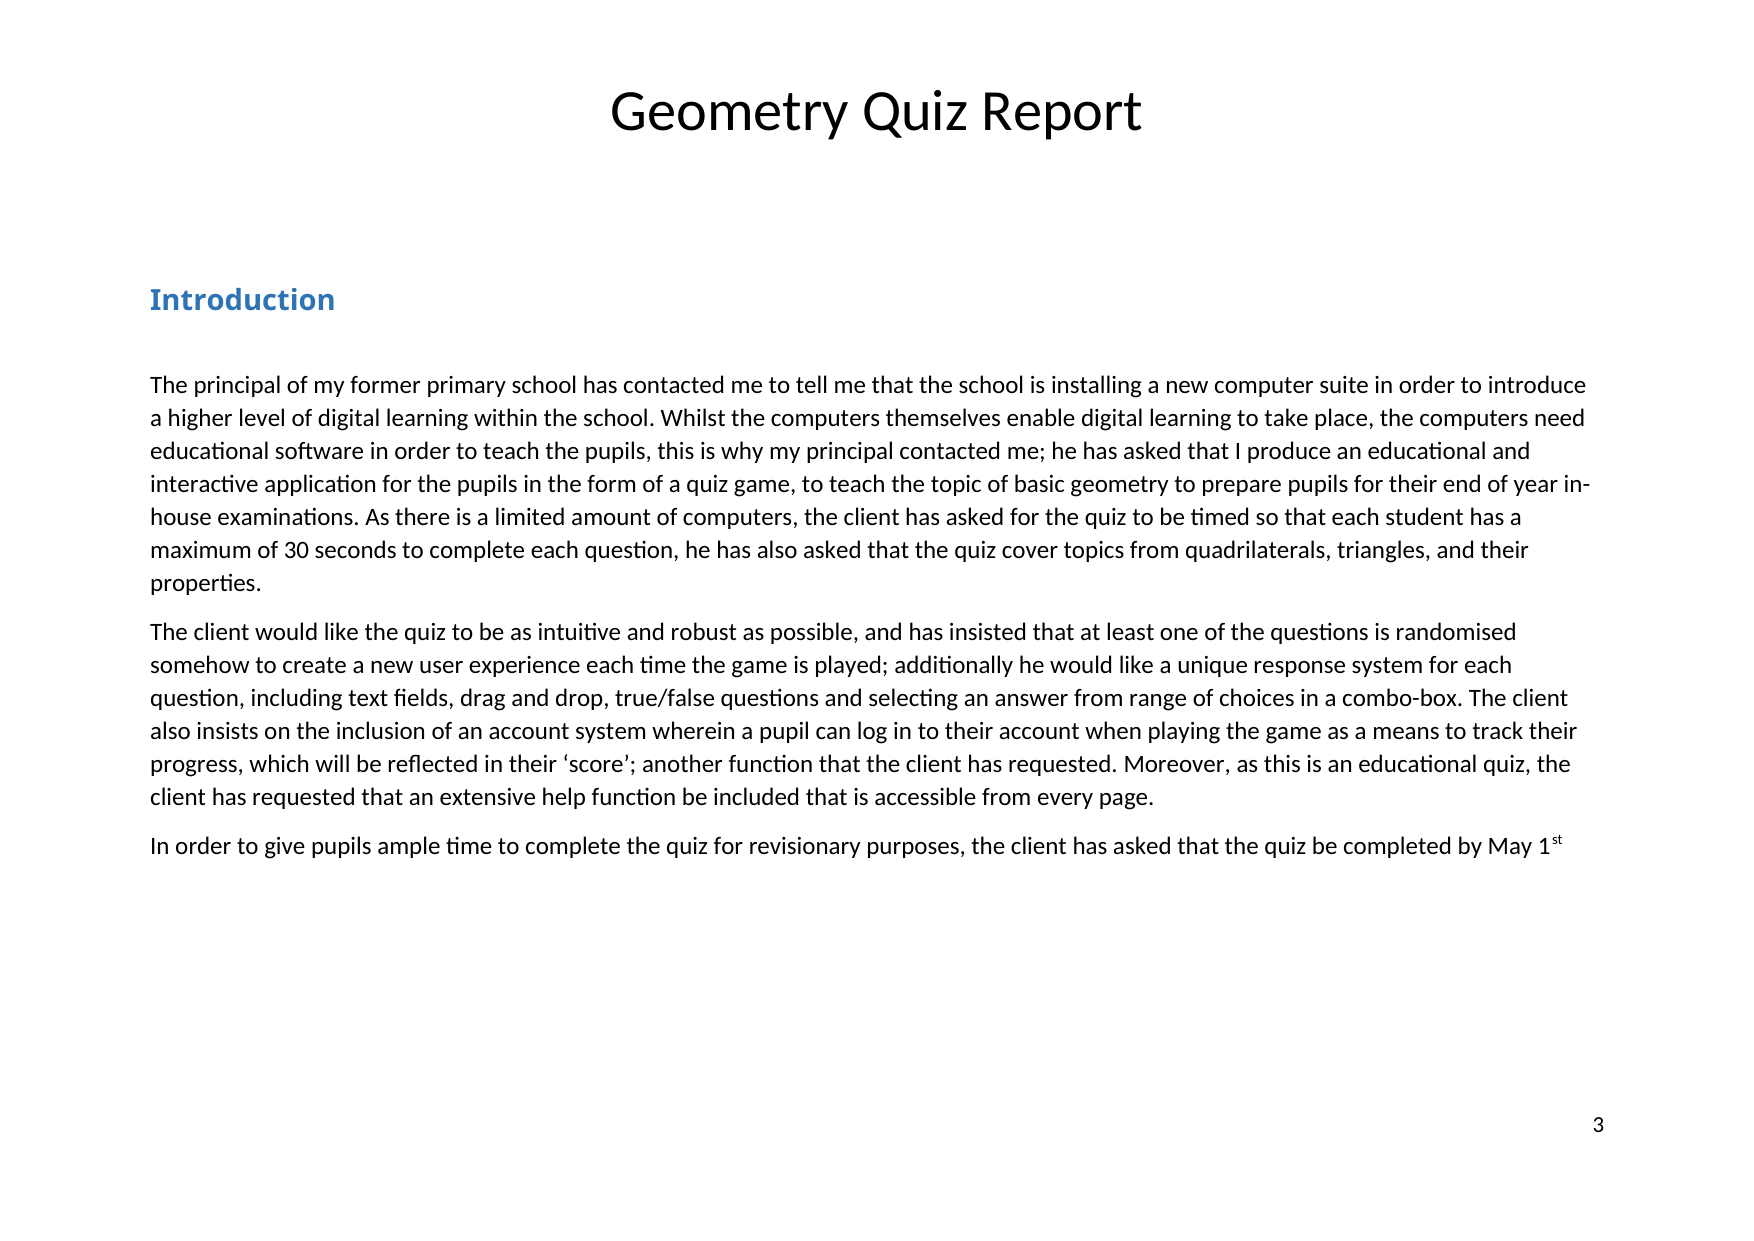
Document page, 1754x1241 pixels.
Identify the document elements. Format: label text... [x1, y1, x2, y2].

text The principal of my former primary school has contacted me to tell me that the school is installing a new computer suite in order to introduce a higher level of digital learning within the school. Whilst the computers themselves enable digital learning to take place, the computers need educational software in order to teach the pupils, this is why my principal contacted me; he has asked that I produce an educational and interactive application for the pupils in the form of a quiz game, to teach the topic of basic geometry to prepare pupils for their end of year in-house examinations. As there is a limited amount of computers, the client has asked for the quiz to be timed so that each student has a maximum of 30 seconds to complete each question, he has also asked that the quiz cover topics from quadrilaterals, triangles, and their properties. [150, 369, 1604, 597]
subtitle Introduction [150, 279, 1604, 319]
text The client would like the quiz to be as intuitive and robust as possible, and has insisted that at least one of the questions is randomised somehow to create a new user experience each time the game is played; additionally he would like a unique response system for each question, including text fields, drag and drop, true/false questions and selecting an answer from range of choices in a combo-box. The client also insists on the inclusion of an account system wherein a pupil can log in to their account when playing the game as a means to track their progress, which will be reflected in their ‘score’; another function that the client has requested. Moreover, as this is an educational quiz, the client has requested that an extensive help function be included that is accessible from every page. [150, 616, 1604, 811]
text In order to give pupils ample time to complete the quiz for revisionary purposes, the client has asked that the quiz be completed by May 1st [150, 831, 1604, 861]
